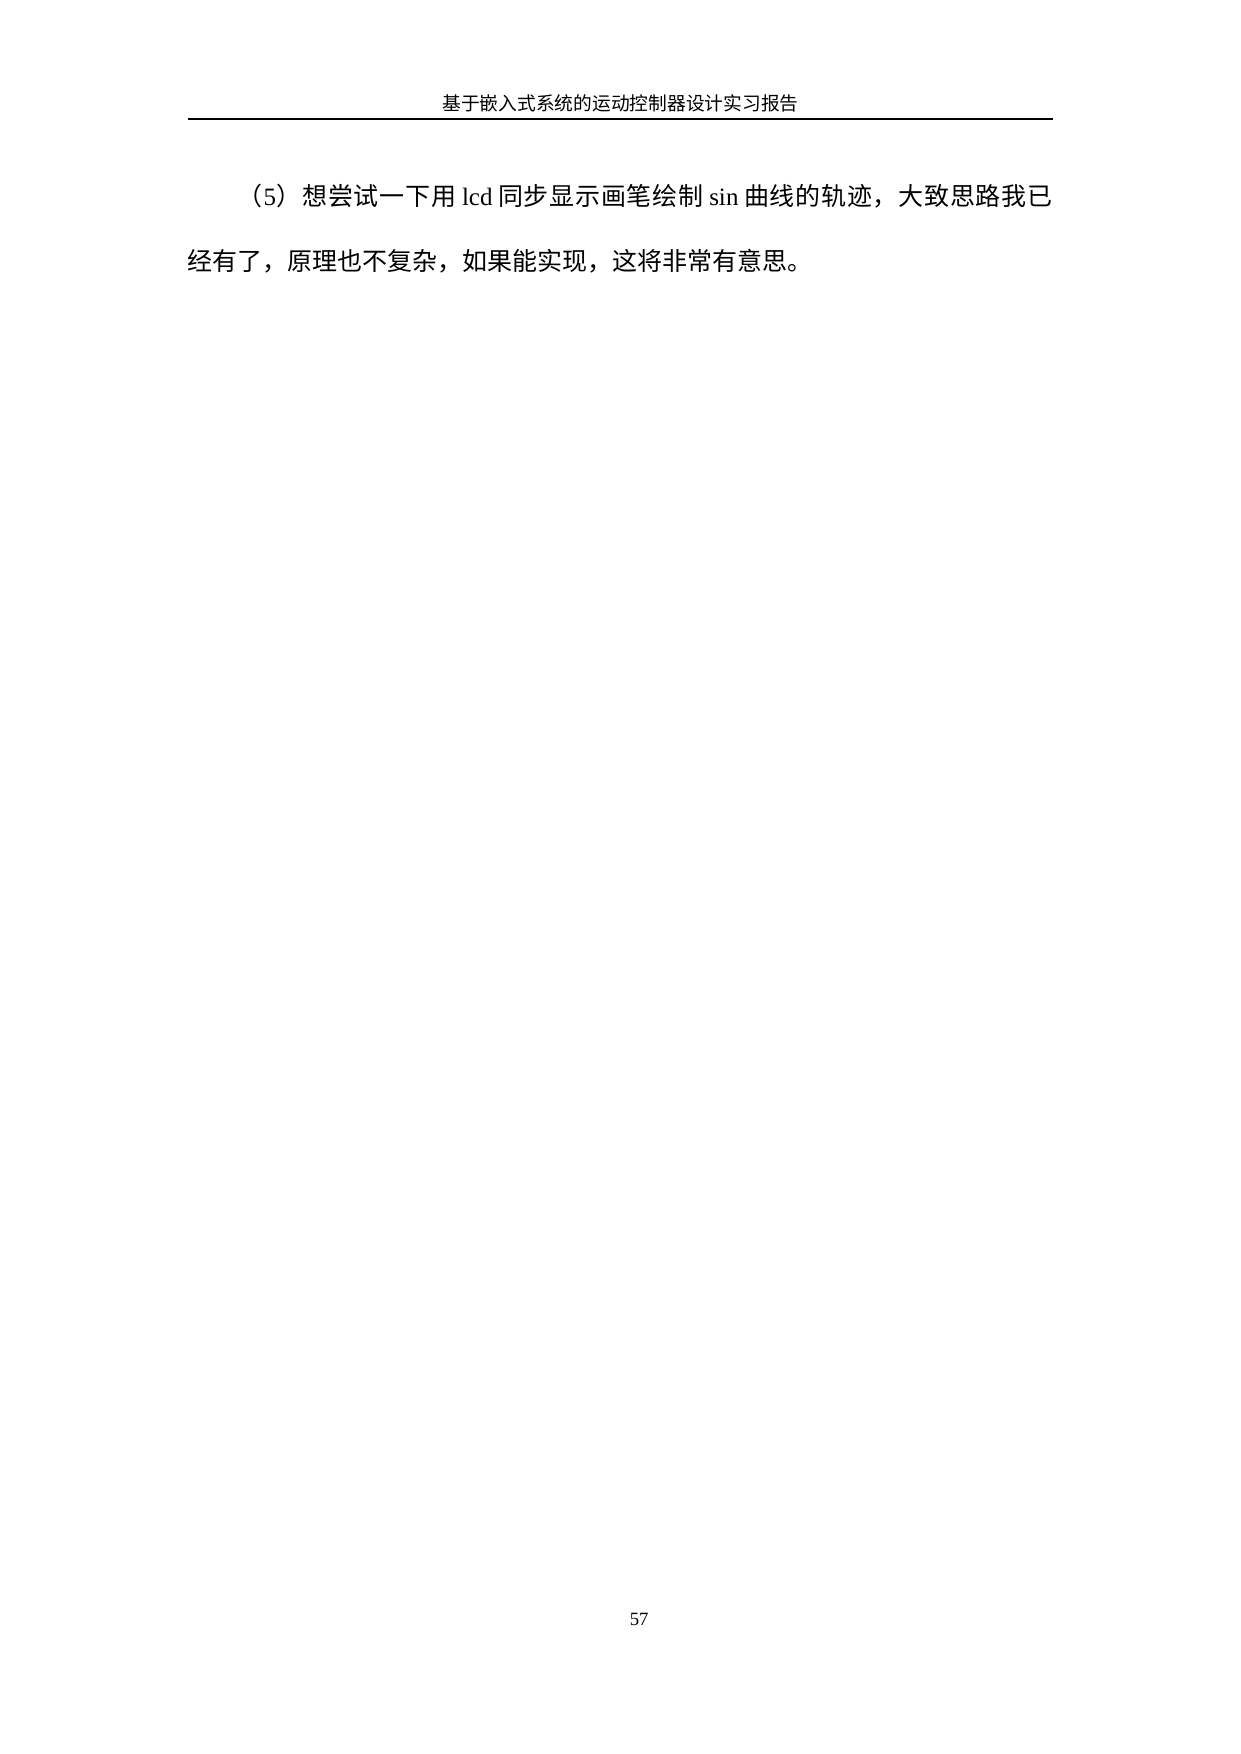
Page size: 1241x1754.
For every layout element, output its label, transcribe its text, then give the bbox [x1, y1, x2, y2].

text （5）想尝试一下用lcd同步显示画笔绘制sin曲线的轨迹，大致思路我已经有了，原理也不复杂，如果能实现，这将非常有意思。 [187, 162, 1053, 292]
